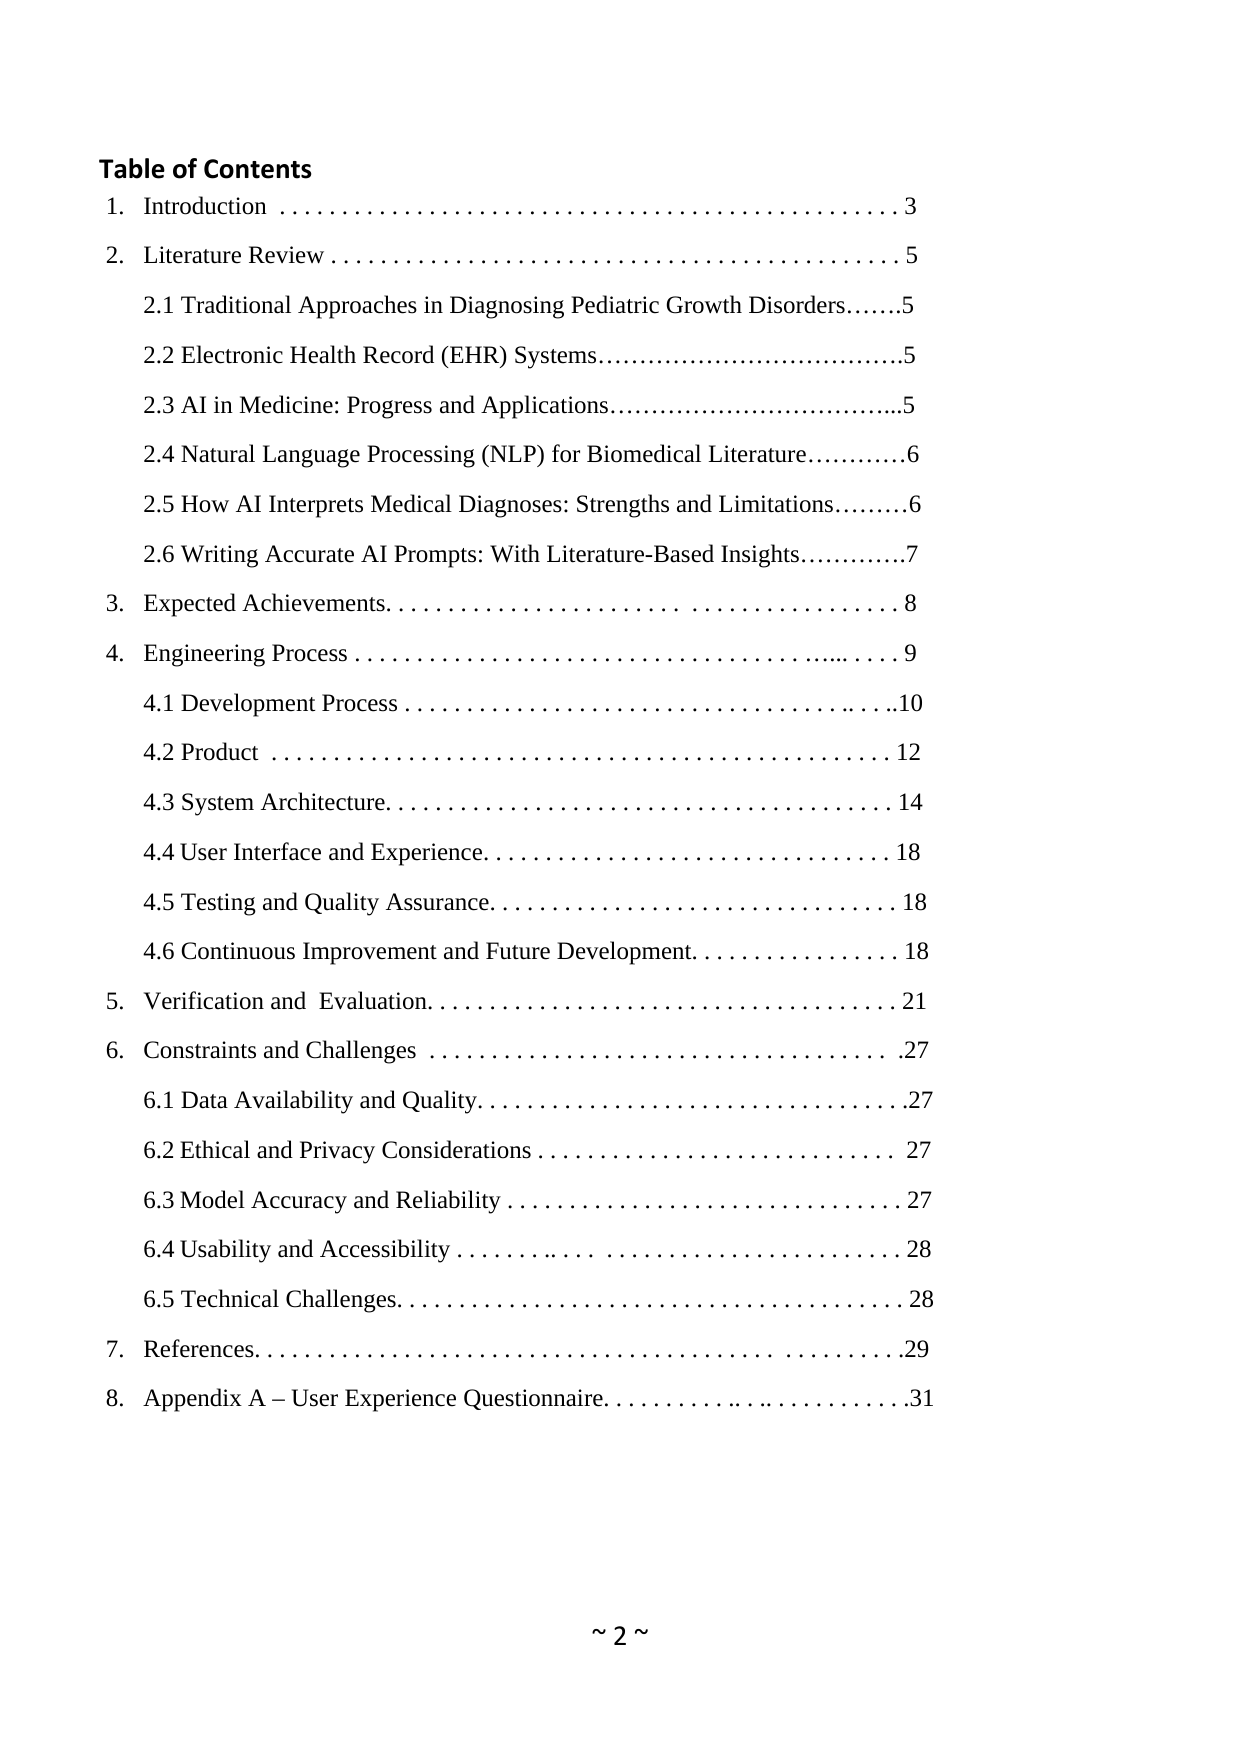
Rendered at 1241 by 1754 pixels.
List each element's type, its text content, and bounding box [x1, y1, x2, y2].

list Appendix A – User Experience Questionnaire. . . . . . . . . . .. . .. . . . . . . . . . . .31 [106, 1383, 1053, 1412]
text 6.5 Technical Challenges. . . . . . . . . . . . . . . . . . . . . . . . . . . . . . . . . . . . . . . . . 28 [143, 1284, 1053, 1313]
text 2.6 Writing Accurate AI Prompts: With Literature-Based Insights………….7 [143, 539, 1053, 567]
text 6.4 Usability and Accessibility . . . . . . . .. . . . . . . . . . . . . . . . . . . . . . . . . . . . 28 [143, 1234, 1053, 1263]
text 2.5 How AI Interprets Medical Diagnoses: Strengths and Limitations………6 [143, 489, 1053, 518]
text 6.3 Model Accuracy and Reliability . . . . . . . . . . . . . . . . . . . . . . . . . . . . . . . . 27 [143, 1185, 1053, 1213]
text 2.4 Natural Language Processing (NLP) for Biomedical Literature…………6 [143, 439, 1053, 468]
text 4.3 System Architecture. . . . . . . . . . . . . . . . . . . . . . . . . . . . . . . . . . . . . . . . . 14 [143, 787, 1053, 816]
text 2.3 AI in Medicine: Progress and Applications……………………………...5 [143, 390, 1053, 418]
text 4.6 Continuous Improvement and Future Development. . . . . . . . . . . . . . . . . 18 [143, 936, 1053, 965]
list Verification and Evaluation. . . . . . . . . . . . . . . . . . . . . . . . . . . . . . . . . . . . . . 21 [106, 986, 1053, 1015]
text 4.2 Product . . . . . . . . . . . . . . . . . . . . . . . . . . . . . . . . . . . . . . . . . . . . . . . . . . 12 [143, 737, 1053, 766]
text 4.1 Development Process . . . . . . . . . . . . . . . . . . . . . . . . . . . . . . . . . . . .. . . ..10 [143, 688, 1053, 717]
text Table of Contents [99, 150, 1053, 186]
list Introduction . . . . . . . . . . . . . . . . . . . . . . . . . . . . . . . . . . . . . . . . . . . . . . . . . . 3 [106, 191, 1053, 220]
list Constraints and Challenges . . . . . . . . . . . . . . . . . . . . . . . . . . . . . . . . . . . . . .27 [106, 1036, 1053, 1064]
text 6.1 Data Availability and Quality. . . . . . . . . . . . . . . . . . . . . . . . . . . . . . . . . . .27 [143, 1085, 1053, 1114]
list Engineering Process . . . . . . . . . . . . . . . . . . . . . . . . . . . . . . . . . . . . …... . . . . 9 [106, 638, 1053, 667]
list Expected Achievements. . . . . . . . . . . . . . . . . . . . . . . . . . . . . . . . . . . . . . . . . 8 [106, 588, 1053, 617]
text 4.5 Testing and Quality Assurance. . . . . . . . . . . . . . . . . . . . . . . . . . . . . . . . . 18 [143, 887, 1053, 915]
text 2.1 Traditional Approaches in Diagnosing Pediatric Growth Disorders…….5 [143, 290, 1053, 319]
list Literature Review . . . . . . . . . . . . . . . . . . . . . . . . . . . . . . . . . . . . . . . . . . . . . . 5 [106, 241, 1053, 269]
text 4.4 User Interface and Experience. . . . . . . . . . . . . . . . . . . . . . . . . . . . . . . . . 18 [143, 837, 1053, 866]
text 2.2 Electronic Health Record (EHR) Systems……………………………….5 [143, 340, 1053, 369]
list References. . . . . . . . . . . . . . . . . . . . . . . . . . . . . . . . . . . . . . . . . . . . . . . . . . . .29 [106, 1334, 1053, 1362]
text 6.2 Ethical and Privacy Considerations . . . . . . . . . . . . . . . . . . . . . . . . . . . . . 27 [143, 1135, 1053, 1164]
